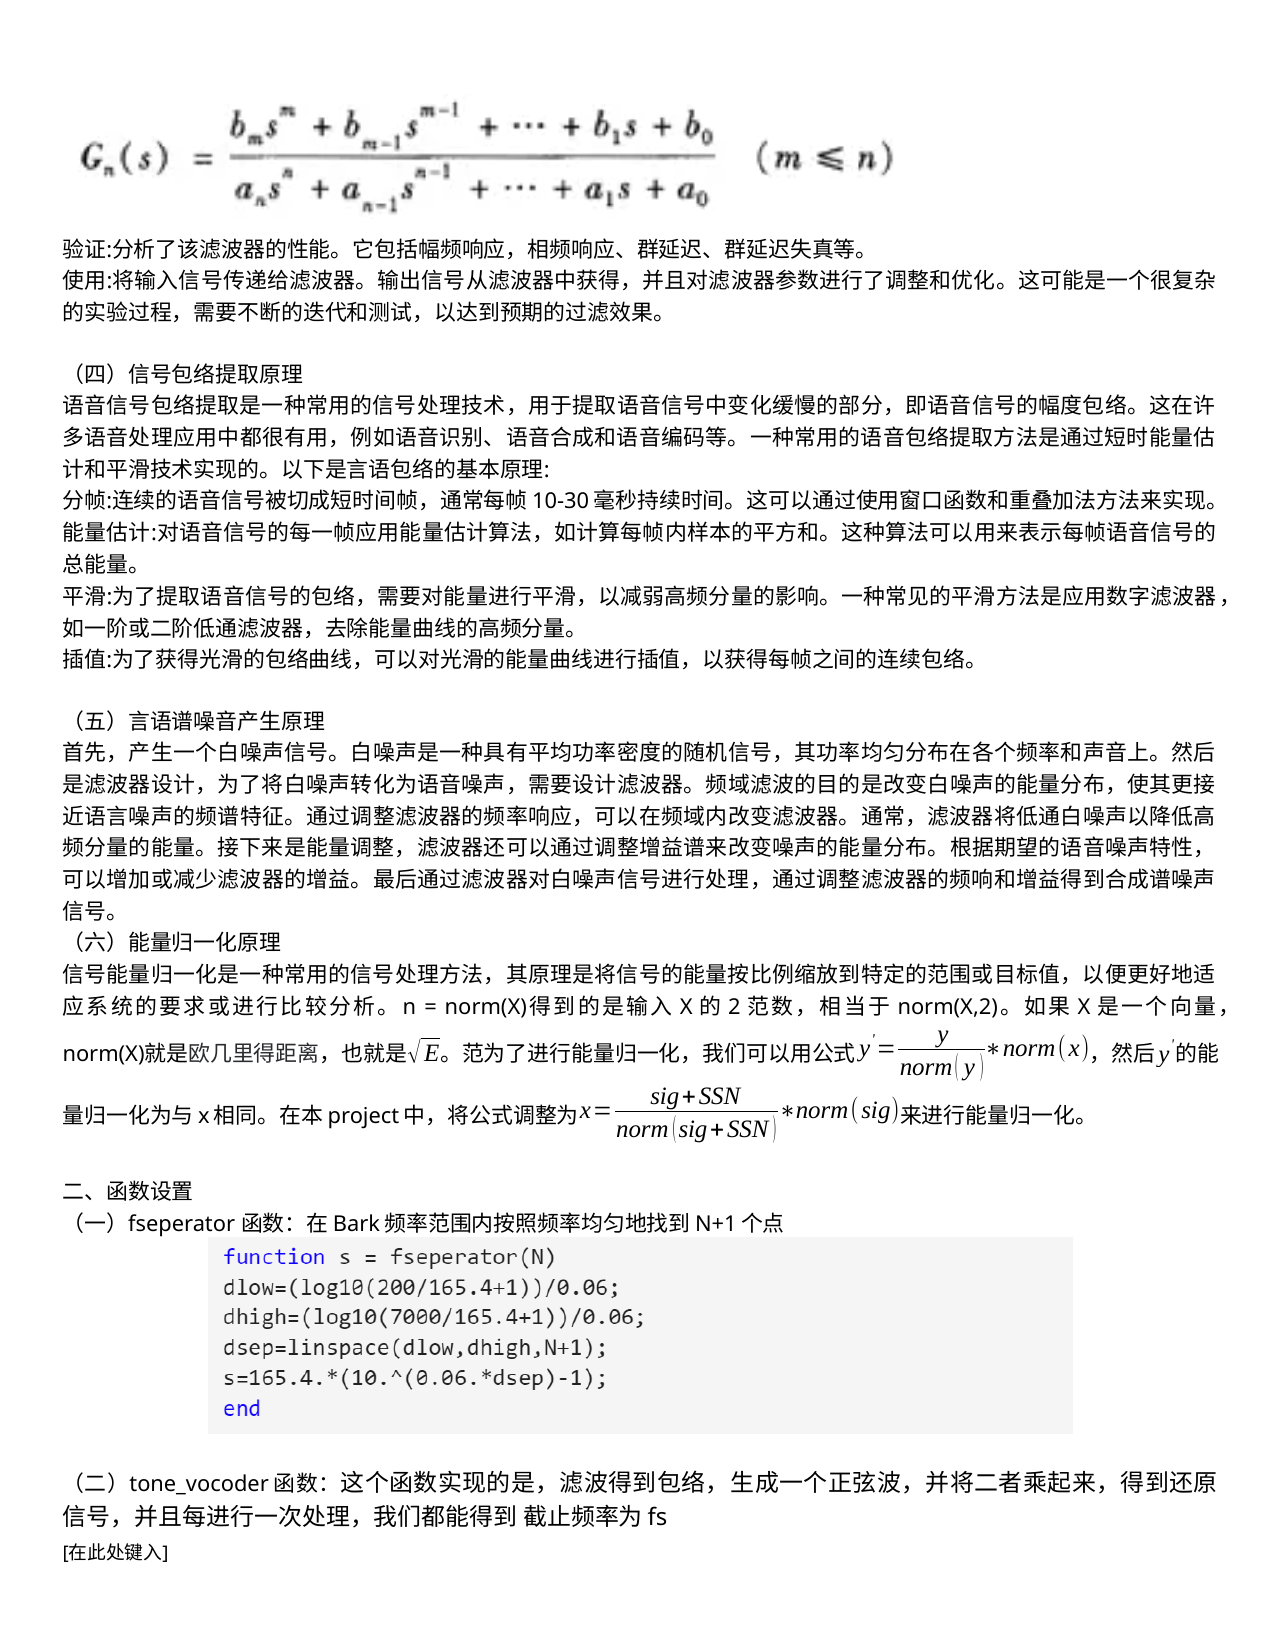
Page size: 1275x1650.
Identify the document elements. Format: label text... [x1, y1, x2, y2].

text 首先，产生一个白噪声信号。白噪声是一种具有平均功率密度的随机信号，其功率均匀分布在各个频率和声音上。然后是滤波器设计，为了将白噪声转化为语音噪声，需要设计滤波器。频域滤波的目的是改变白噪声的能量分布，使其更接近语言噪声的频谱特征。通过调整滤波器的频率响应，可以在频域内改变滤波器。通常，滤波器将低通白噪声以降低高频分量的能量。接下来是能量调整，滤波器还可以通过调整增益谱来改变噪声的能量分布。根据期望的语音噪声特性，可以增加或减少滤波器的增益。最后通过滤波器对白噪声信号进行处理，通过调整滤波器的频响和增益得到合成谱噪声信号。 [62, 735, 1219, 925]
text 分帧:连续的语音信号被切成短时间帧，通常每帧10-30毫秒持续时间。这可以通过使用窗口函数和重叠加法方法来实现。 [62, 483, 1219, 515]
text （六）能量归一化原理 [62, 925, 1219, 957]
text 平滑:为了提取语音信号的包络，需要对能量进行平滑，以减弱高频分量的影响。一种常见的平滑方法是应用数字滤波器，如一阶或二阶低通滤波器，去除能量曲线的高频分量。 [62, 579, 1219, 642]
text 二、函数设置 [62, 1174, 1219, 1206]
text 能量估计:对语音信号的每一帧应用能量估计算法，如计算每帧内样本的平方和。这种算法可以用来表示每帧语音信号的总能量。 [62, 515, 1219, 579]
text 语音信号包络提取是一种常用的信号处理技术，用于提取语音信号中变化缓慢的部分，即语音信号的幅度包络。这在许多语音处理应用中都很有用，例如语音识别、语音合成和语音编码等。一种常用的语音包络提取方法是通过短时能量估计和平滑技术实现的。以下是言语包络的基本原理: [62, 388, 1219, 483]
text 使用:将输入信号传递给滤波器。输出信号从滤波器中获得，并且对滤波器参数进行了调整和优化。这可能是一个很复杂的实验过程，需要不断的迭代和测试，以达到预期的过滤效果。 [62, 263, 1219, 327]
text 信号能量归一化是一种常用的信号处理方法，其原理是将信号的能量按比例缩放到特定的范围或目标值，以便更好地适应系统的要求或进行比较分析。n = norm(X)得到的是输入X的2范数，相当于norm(X,2)。如果X是一个向量，norm(X)就是欧几里得距离，也就是。范为了进行能量归一化，我们可以用公式，然后的能量归一化为与x相同。在本project中，将公式调整为来进行能量归一化。 [62, 957, 1219, 1144]
picture [208, 1237, 1074, 1434]
text （四）信号包络提取原理 [62, 357, 1219, 388]
text （一）fseperator 函数：在Bark频率范围内按照频率均匀地找到N+1个点 [62, 1206, 1219, 1238]
text 插值:为了获得光滑的包络曲线，可以对光滑的能量曲线进行插值，以获得每帧之间的连续包络。 [62, 642, 1219, 674]
text 验证:分析了该滤波器的性能。它包括幅频响应，相频响应、群延迟、群延迟失真等。 [62, 232, 1219, 263]
picture [62, 61, 928, 232]
text （二）tone_vocoder函数：这个函数实现的是，滤波得到包络，生成一个正弦波，并将二者乘起来，得到还原信号，并且每进行一次处理，我们都能得到 截止频率为fs [62, 1463, 1219, 1533]
text （五）言语谱噪音产生原理 [62, 704, 1219, 735]
